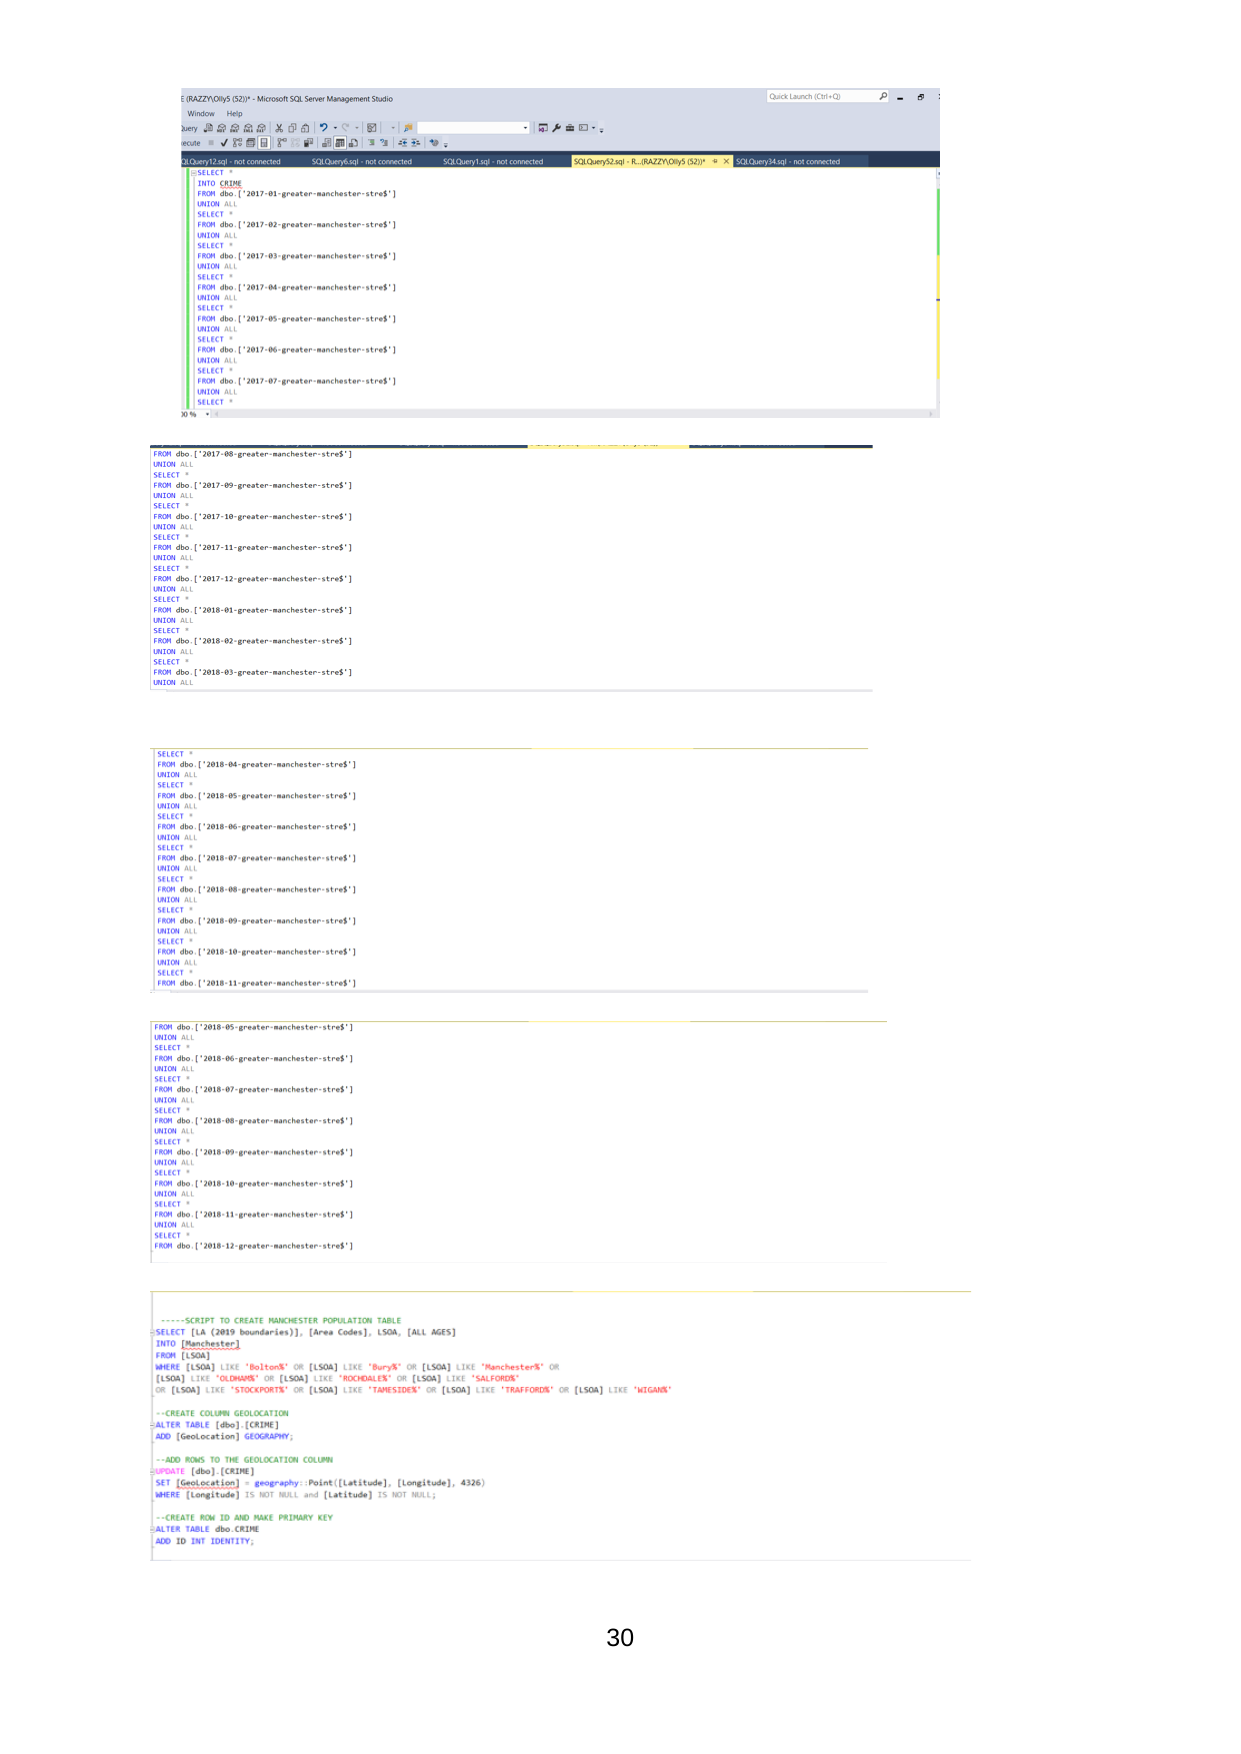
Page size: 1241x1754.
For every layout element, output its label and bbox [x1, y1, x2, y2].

picture [150, 445, 873, 692]
picture [181, 88, 940, 418]
picture [150, 748, 869, 993]
picture [150, 1021, 887, 1263]
picture [150, 1291, 972, 1561]
